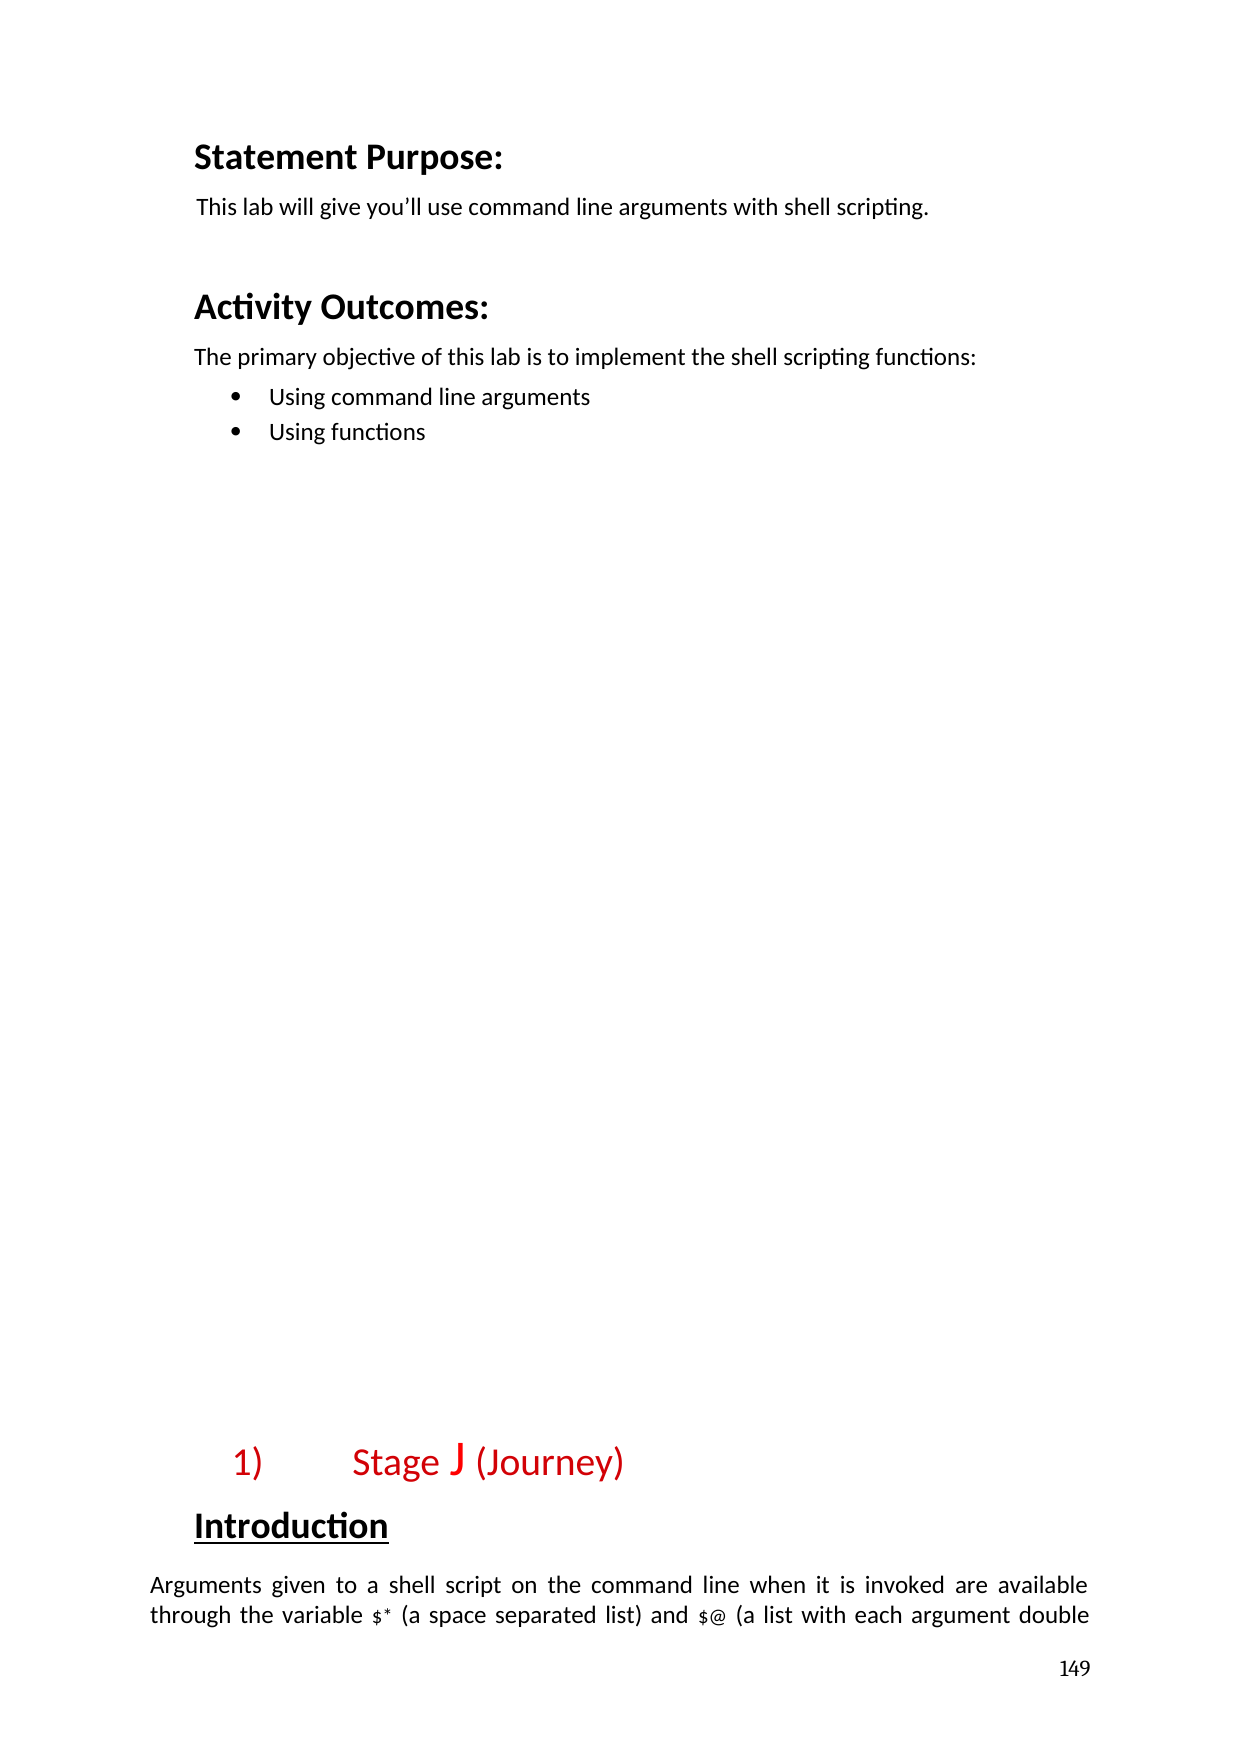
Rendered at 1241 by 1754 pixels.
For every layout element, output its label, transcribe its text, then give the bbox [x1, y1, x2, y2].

text This lab will give you’ll use command line arguments with shell scripting. [196, 191, 1079, 222]
text The primary objective of this lab is to implement the shell scripting functions: [194, 341, 1090, 372]
list Using command line arguments [231, 381, 1090, 412]
text Activity Outcomes: [194, 283, 1090, 329]
text Introduction [194, 1502, 599, 1548]
subtitle 1) Stage J (Journey) [150, 1427, 1090, 1488]
list Using functions [231, 416, 1090, 447]
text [150, 1569, 1090, 1630]
text Statement Purpose: [194, 133, 1090, 179]
